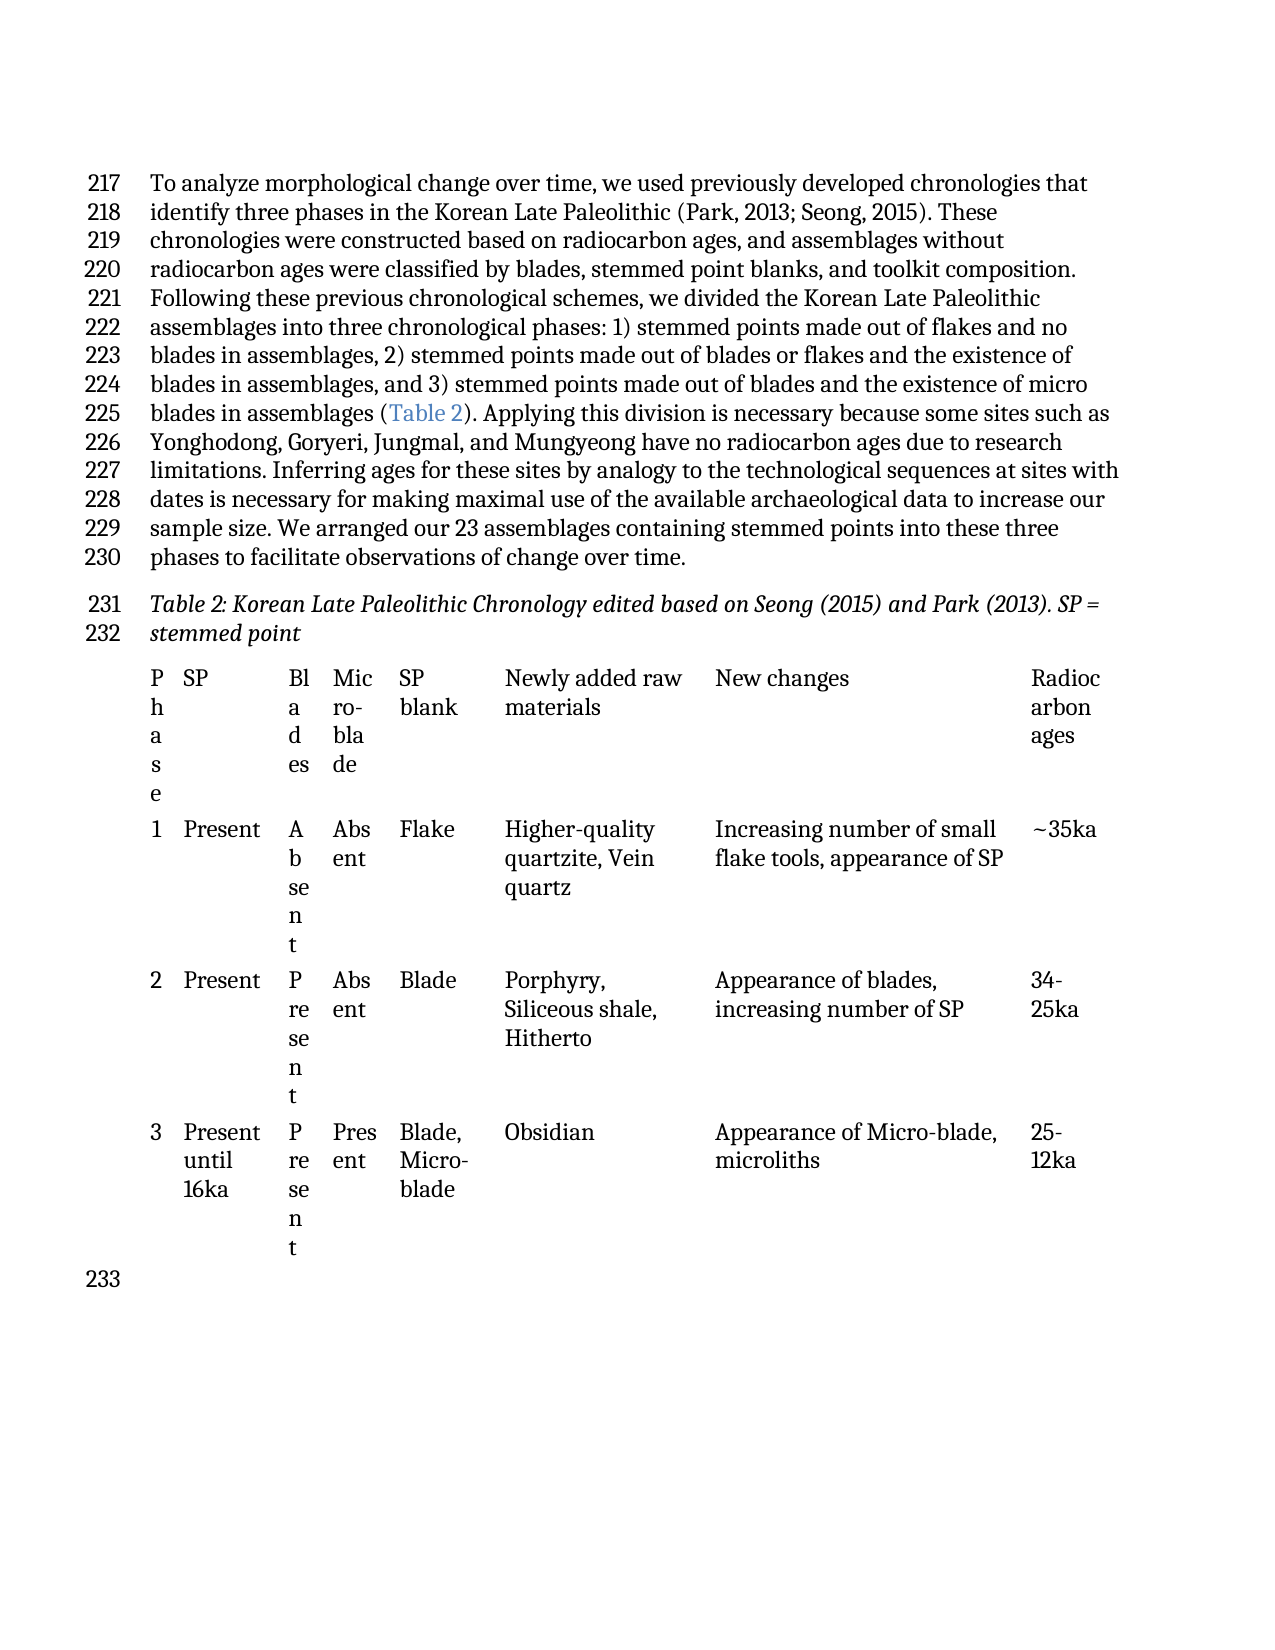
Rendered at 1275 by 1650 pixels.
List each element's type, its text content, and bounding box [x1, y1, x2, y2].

table_header Phase [139, 660, 172, 811]
table_cell 2 [139, 963, 172, 1114]
table_cell Absent [321, 963, 388, 1114]
table_header SP blank [388, 660, 493, 811]
table_cell Obsidian [493, 1114, 704, 1265]
table_cell 34-25ka [1020, 963, 1114, 1114]
table_header Newly added raw materials [493, 660, 704, 811]
table_cell Present until 16ka [172, 1114, 277, 1265]
table_cell Present [277, 1114, 321, 1265]
table_cell Increasing number of small flake tools, appearance of SP [704, 811, 1019, 962]
table_cell 1 [139, 811, 172, 962]
table_cell Appearance of blades, increasing number of SP [704, 963, 1019, 1114]
table_cell ~35ka [1020, 811, 1114, 962]
table_cell Blade [388, 963, 493, 1114]
table_header Radiocarbon ages [1020, 660, 1114, 811]
table_cell 25-12ka [1020, 1114, 1114, 1265]
table_cell Present [172, 811, 277, 962]
table_cell Flake [388, 811, 493, 962]
table_cell Blade, Micro-blade [388, 1114, 493, 1265]
table_cell Porphyry, Siliceous shale, Hitherto [493, 963, 704, 1114]
table_cell Present [172, 963, 277, 1114]
table_cell Present [321, 1114, 388, 1265]
table_cell Higher-quality quartzite, Vein quartz [493, 811, 704, 962]
table_cell Present [277, 963, 321, 1114]
table_header SP [172, 660, 277, 811]
table_header Blades [277, 660, 321, 811]
table_cell Appearance of Micro-blade, microliths [704, 1114, 1019, 1265]
table_cell Absent [277, 811, 321, 962]
text Table 2: Korean Late Paleolithic Chronology edited based on Seong (2015) and Park (2013). SP = stemmed point [150, 590, 1125, 647]
table_header New changes [704, 660, 1019, 811]
text To analyze morphological change over time, we used previously developed chronologies that identify three phases in the Korean Late Paleolithic (Park, 2013; Seong, 2015). These chronologies were constructed based on radiocarbon ages, and assemblages without radiocarbon ages were classified by blades, stemmed point blanks, and toolkit composition. Following these previous chronological schemes, we divided the Korean Late Paleolithic assemblages into three chronological phases: 1) stemmed points made out of flakes and no blades in assemblages, 2) stemmed points made out of blades or flakes and the existence of blades in assemblages, and 3) stemmed points made out of blades and the existence of micro blades in assemblages (Table 2). Applying this division is necessary because some sites such as Yonghodong, Goryeri, Jungmal, and Mungyeong have no radiocarbon ages due to research limitations. Inferring ages for these sites by analogy to the technological sequences at sites with dates is necessary for making maximal use of the available archaeological data to increase our sample size. We arranged our 23 assemblages containing stemmed points into these three phases to facilitate observations of change over time. [150, 169, 1125, 571]
table_cell 3 [139, 1114, 172, 1265]
table_cell Absent [321, 811, 388, 962]
table_header Micro-blade [321, 660, 388, 811]
